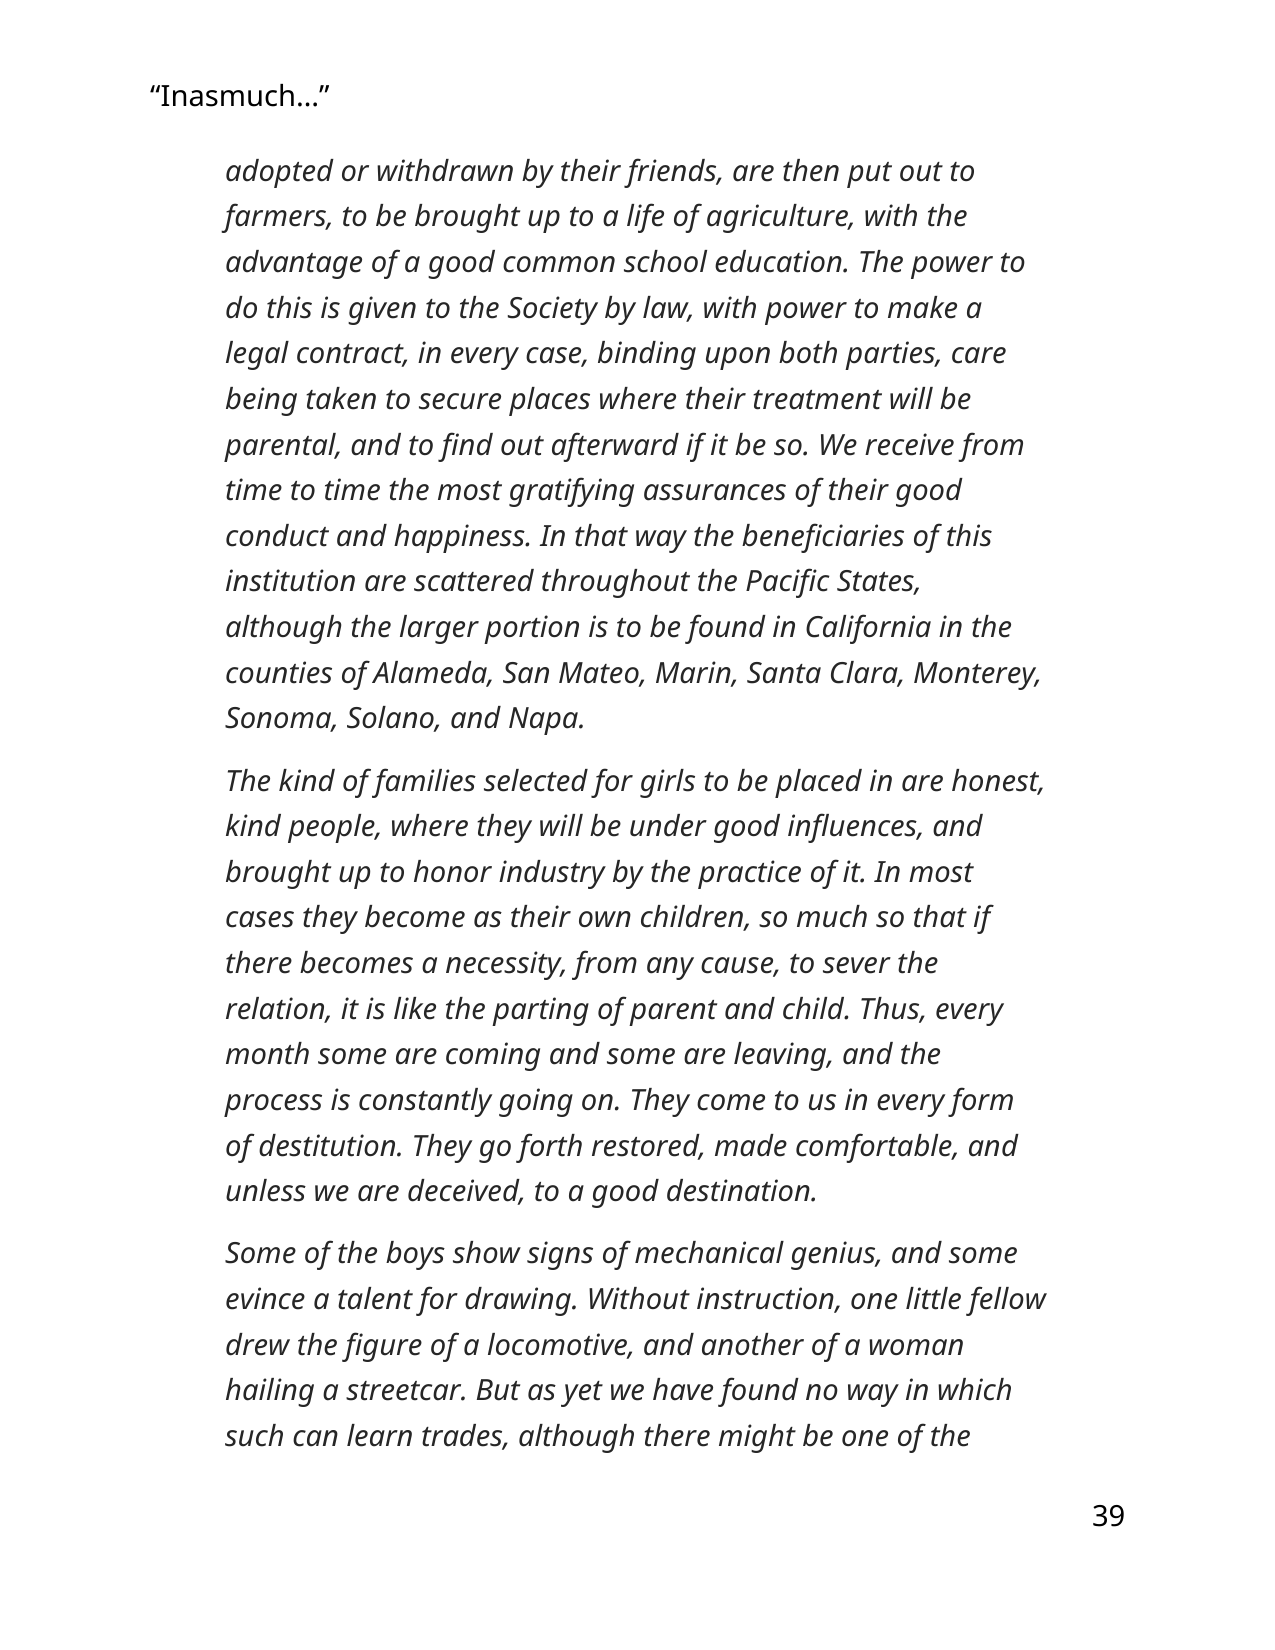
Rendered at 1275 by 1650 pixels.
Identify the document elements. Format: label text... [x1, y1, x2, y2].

text The kind of families selected for girls to be placed in are honest, kind people, where they will be under good influences, and brought up to honor industry by the practice of it. In most cases they become as their own children, so much so that if there becomes a necessity, from any cause, to sever the relation, it is like the parting of parent and child. Thus, every month some are coming and some are leaving, and the process is constantly going on. They come to us in every form of destitution. They go forth restored, made comfortable, and unless we are deceived, to a good destination. [225, 760, 1050, 1210]
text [225, 150, 1050, 737]
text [225, 1233, 1050, 1455]
